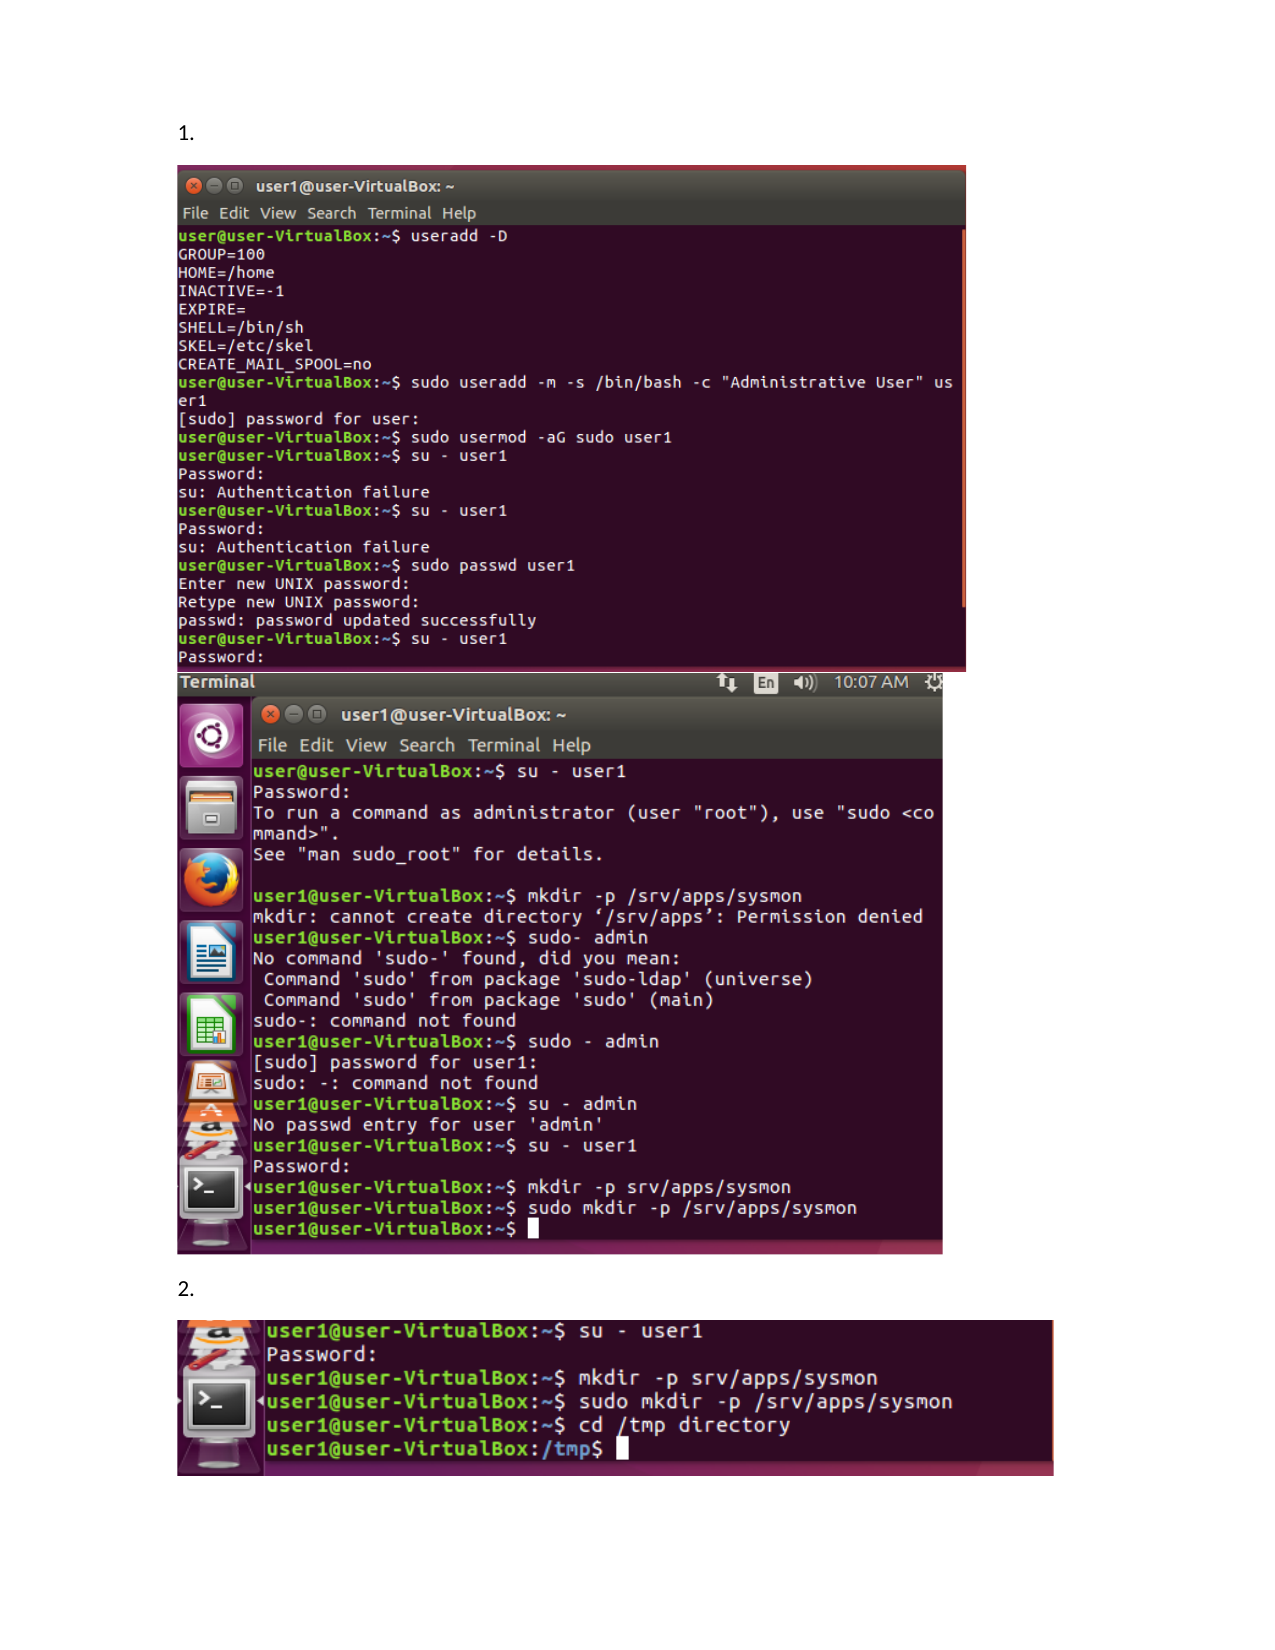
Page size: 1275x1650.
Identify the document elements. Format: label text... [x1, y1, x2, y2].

picture [177, 165, 967, 672]
text 1. [177, 118, 1186, 146]
text 2. [177, 1274, 1186, 1302]
picture [177, 1320, 1054, 1476]
picture [177, 673, 943, 1255]
